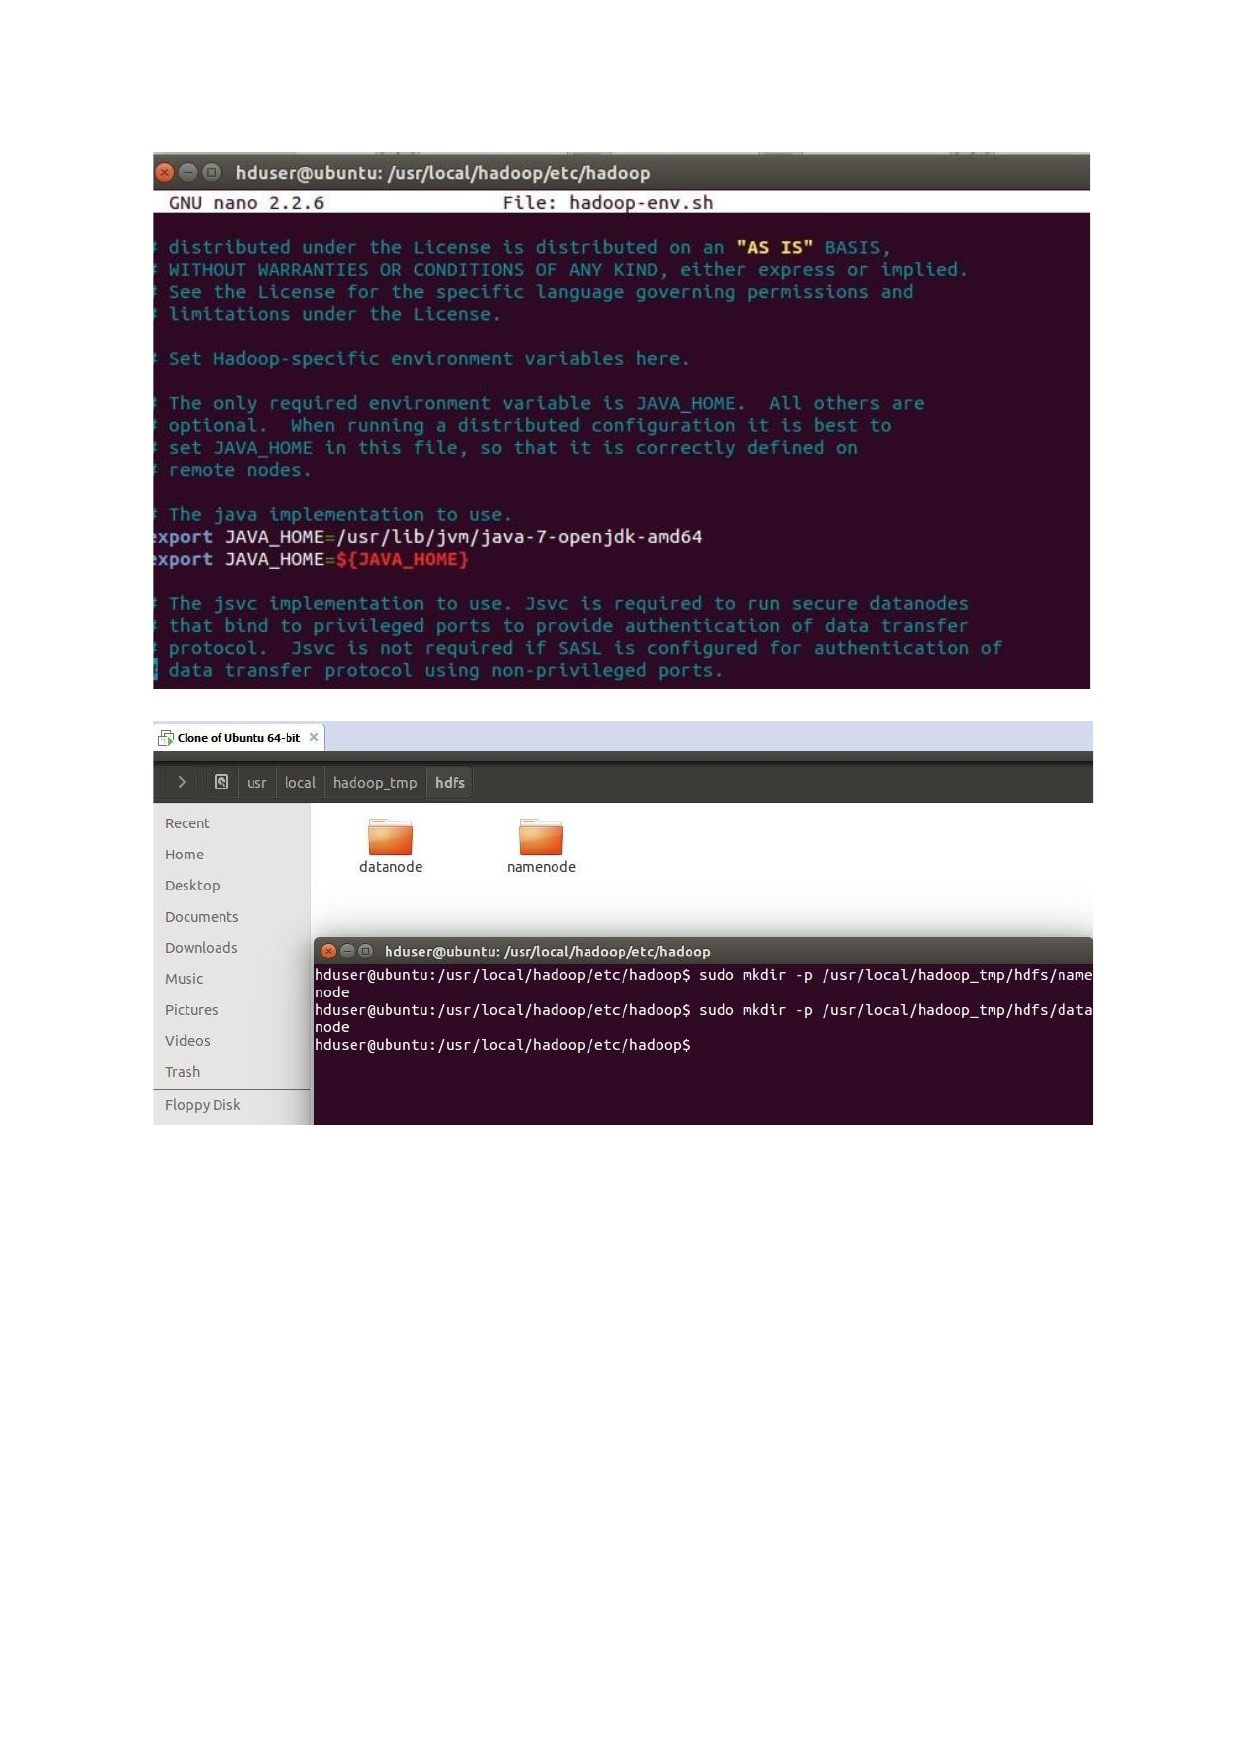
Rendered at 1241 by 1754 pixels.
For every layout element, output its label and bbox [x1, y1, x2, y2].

picture [153, 152, 1091, 689]
picture [153, 721, 1094, 1125]
